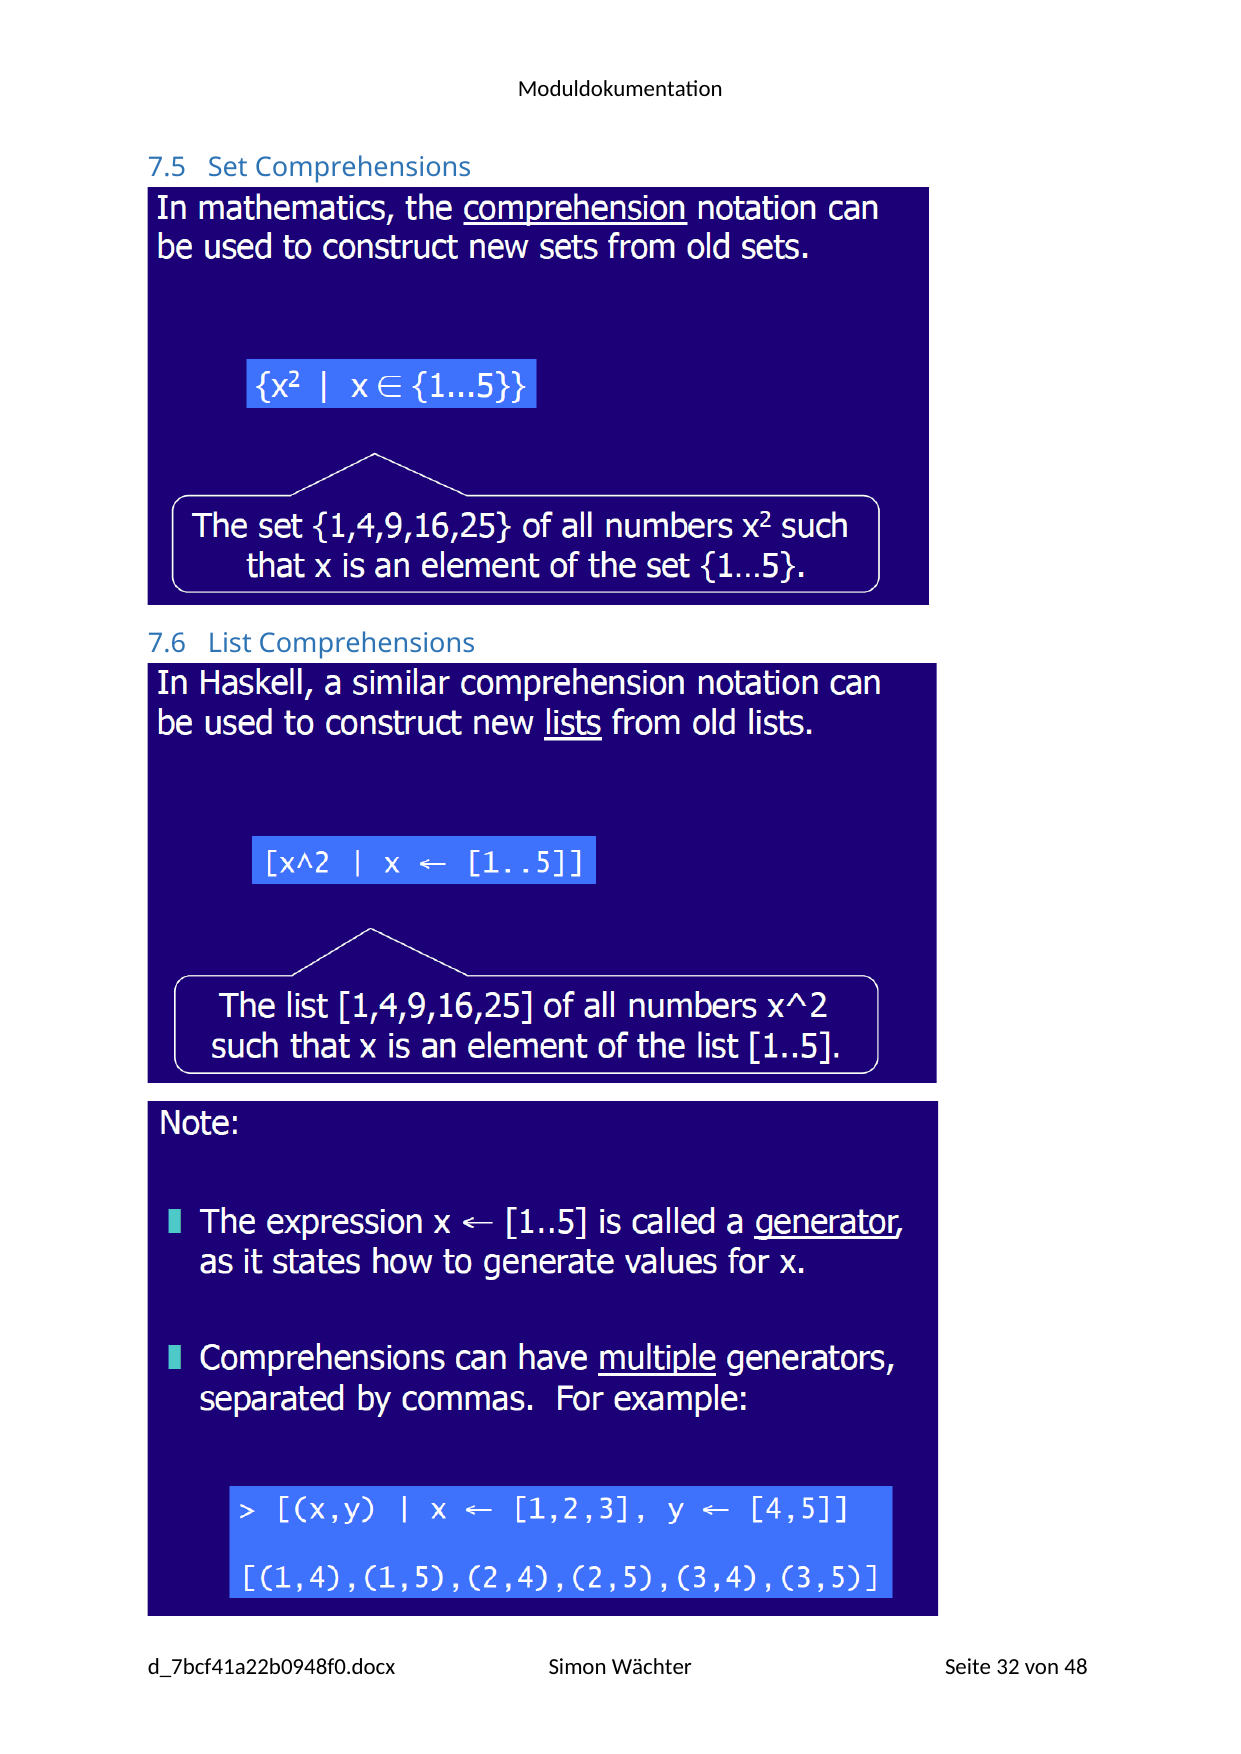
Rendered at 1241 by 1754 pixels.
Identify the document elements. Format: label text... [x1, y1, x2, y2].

subtitle Set Comprehensions [148, 148, 1093, 184]
picture [147, 1101, 939, 1616]
picture [147, 187, 929, 605]
subtitle List Comprehensions [148, 623, 1093, 660]
picture [147, 663, 937, 1083]
